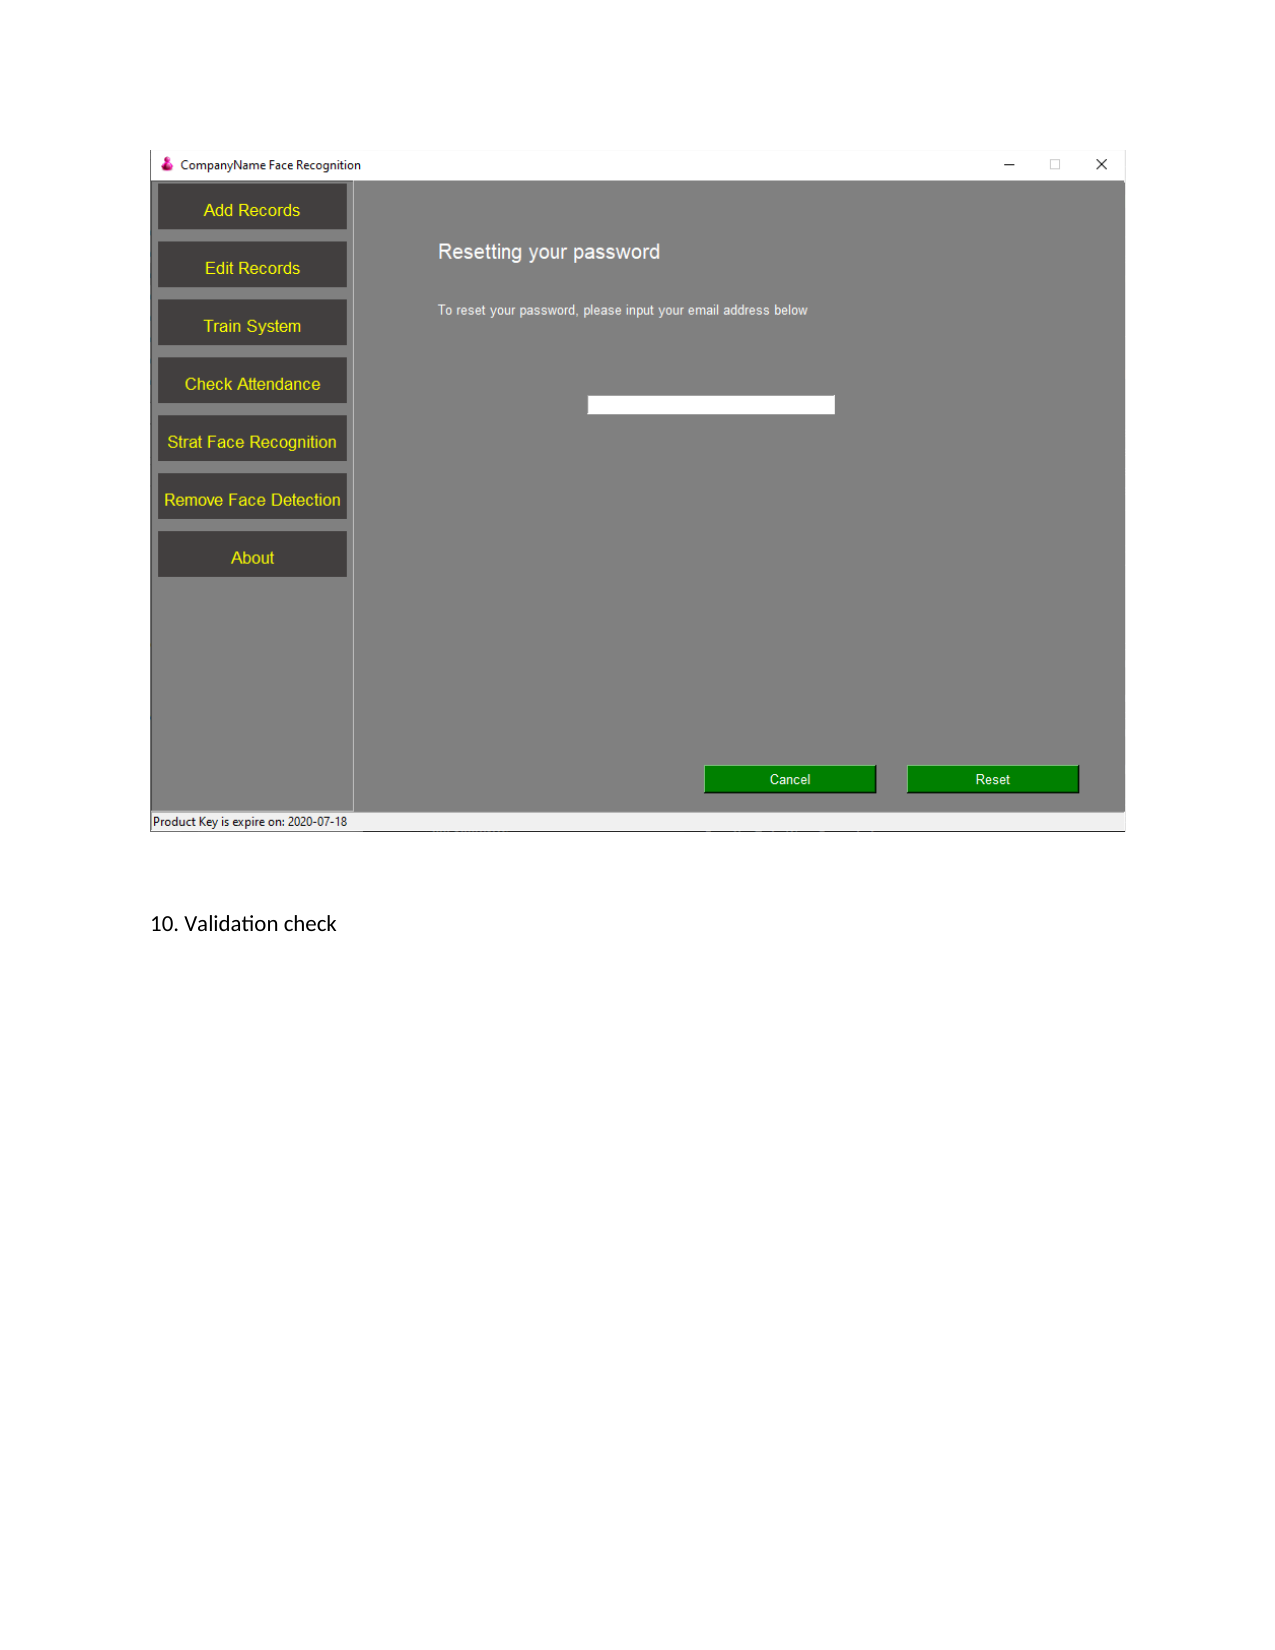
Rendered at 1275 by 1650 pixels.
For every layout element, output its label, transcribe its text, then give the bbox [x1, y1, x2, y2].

text 10. Validation check [150, 909, 1125, 937]
picture [150, 150, 1125, 832]
